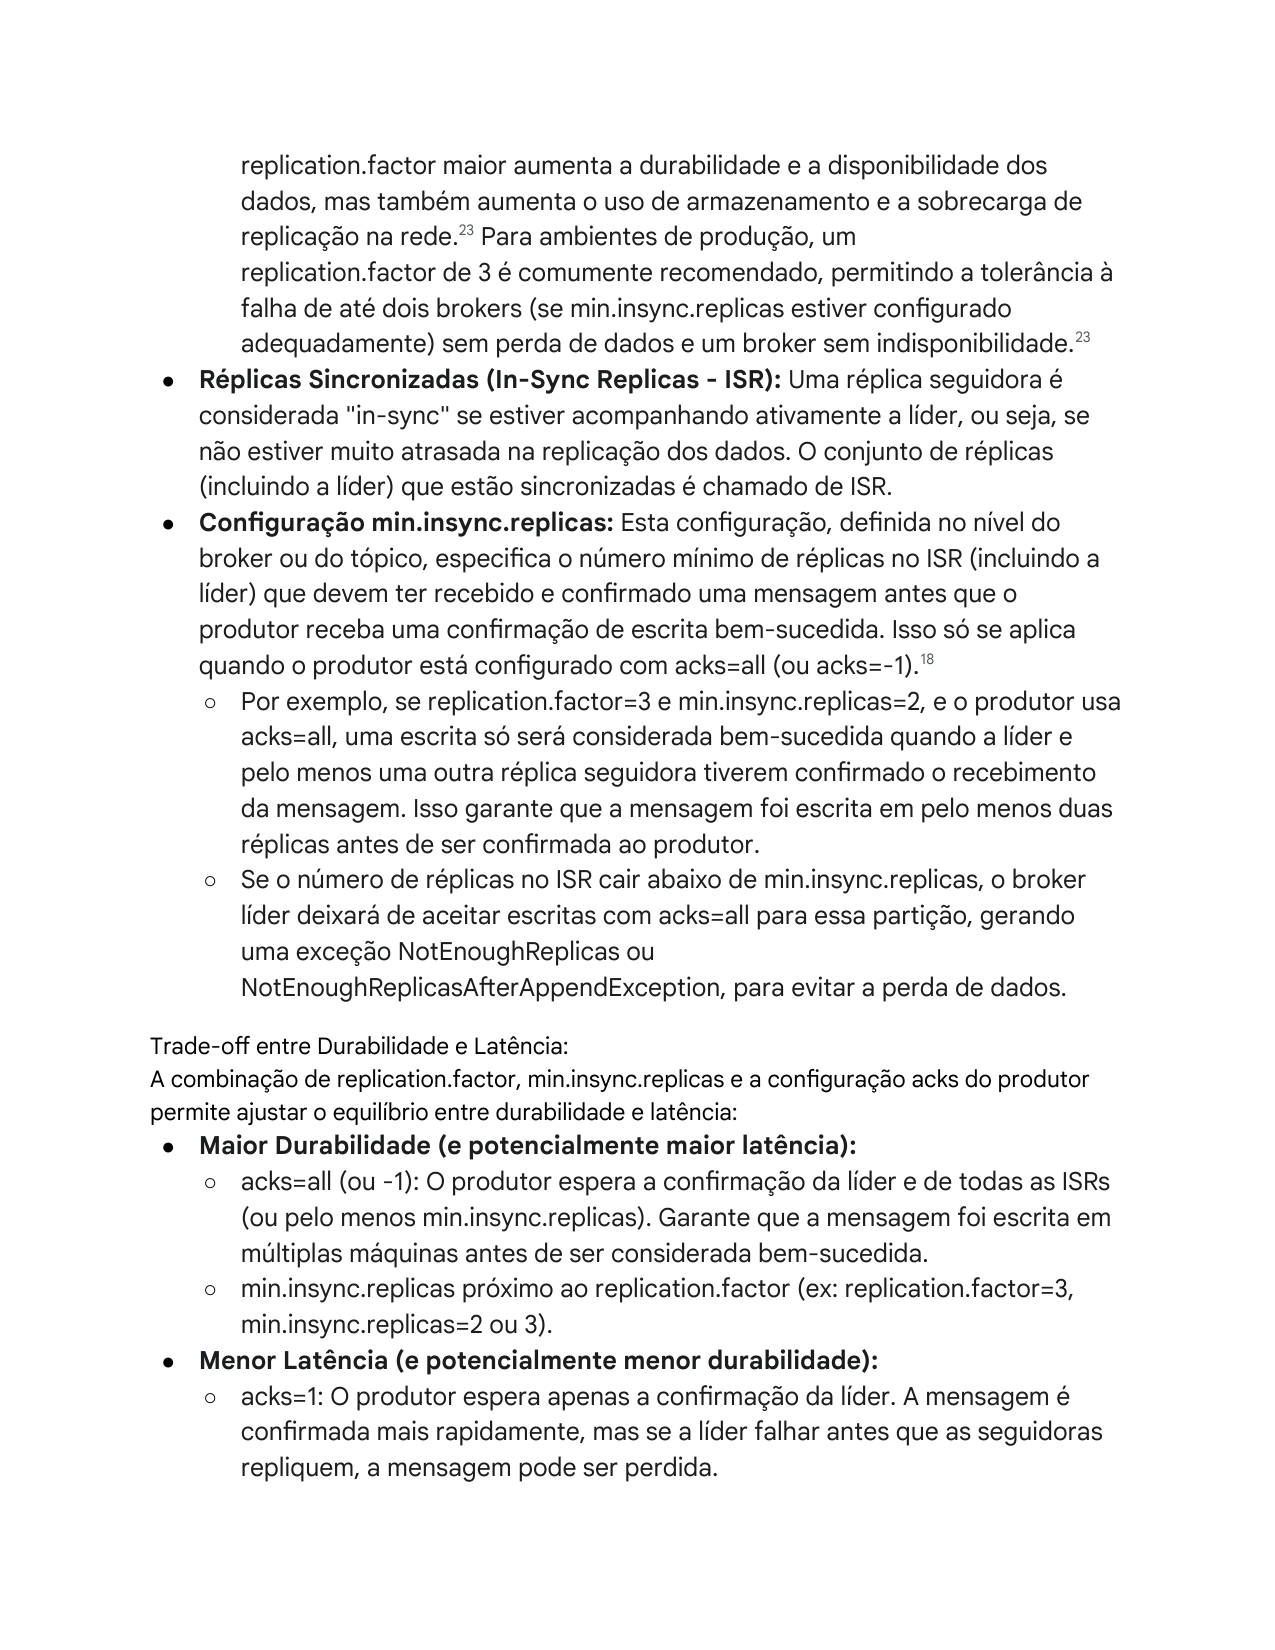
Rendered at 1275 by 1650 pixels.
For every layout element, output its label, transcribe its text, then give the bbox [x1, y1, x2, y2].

list min.insync.replicas próximo ao replication.factor (ex: replication.factor=3, min.insync.replicas=2 ou 3). [203, 1273, 1125, 1341]
list Menor Latência (e potencialmente menor durabilidade): [161, 1345, 1125, 1376]
list Réplicas Sincronizadas (In-Sync Replicas - ISR): Uma réplica seguidora é considerada "in-sync" se estiver acompanhando ativamente a líder, ou seja, se não estiver muito atrasada na replicação dos dados. O conjunto de réplicas (incluindo a líder) que estão sincronizadas é chamado de ISR. [161, 364, 1125, 503]
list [203, 150, 1125, 360]
list Configuração min.insync.replicas: Esta configuração, definida no nível do broker ou do tópico, especifica o número mínimo de réplicas no ISR (incluindo a líder) que devem ter recebido e confirmado uma mensagem antes que o produtor receba uma confirmação de escrita bem-sucedida. Isso só se aplica quando o produtor está configurado com acks=all (ou acks=-1).18 [161, 507, 1125, 682]
list acks=all (ou -1): O produtor espera a confirmação da líder e de todas as ISRs (ou pelo menos min.insync.replicas). Garante que a mensagem foi escrita em múltiplas máquinas antes de ser considerada bem-sucedida. [203, 1166, 1125, 1269]
list Por exemplo, se replication.factor=3 e min.insync.replicas=2, e o produtor usa acks=all, uma escrita só será considerada bem-sucedida quando a líder e pelo menos uma outra réplica seguidora tiverem confirmado o recebimento da mensagem. Isso garante que a mensagem foi escrita em pelo menos duas réplicas antes de ser confirmada ao produtor. [203, 686, 1125, 860]
text Trade-off entre Durabilidade e Latência: [150, 1032, 1125, 1061]
list Maior Durabilidade (e potencialmente maior latência): [161, 1131, 1125, 1162]
list acks=1: O produtor espera apenas a confirmação da líder. A mensagem é confirmada mais rapidamente, mas se a líder falhar antes que as seguidoras repliquem, a mensagem pode ser perdida. [203, 1381, 1125, 1483]
list Se o número de réplicas no ISR cair abaixo de min.insync.replicas, o broker líder deixará de aceitar escritas com acks=all para essa partição, gerando uma exceção NotEnoughReplicas ou NotEnoughReplicasAfterAppendException, para evitar a perda de dados. [203, 864, 1125, 1003]
text A combinação de replication.factor, min.insync.replicas e a configuração acks do produtor permite ajustar o equilíbrio entre durabilidade e latência: [150, 1065, 1125, 1127]
